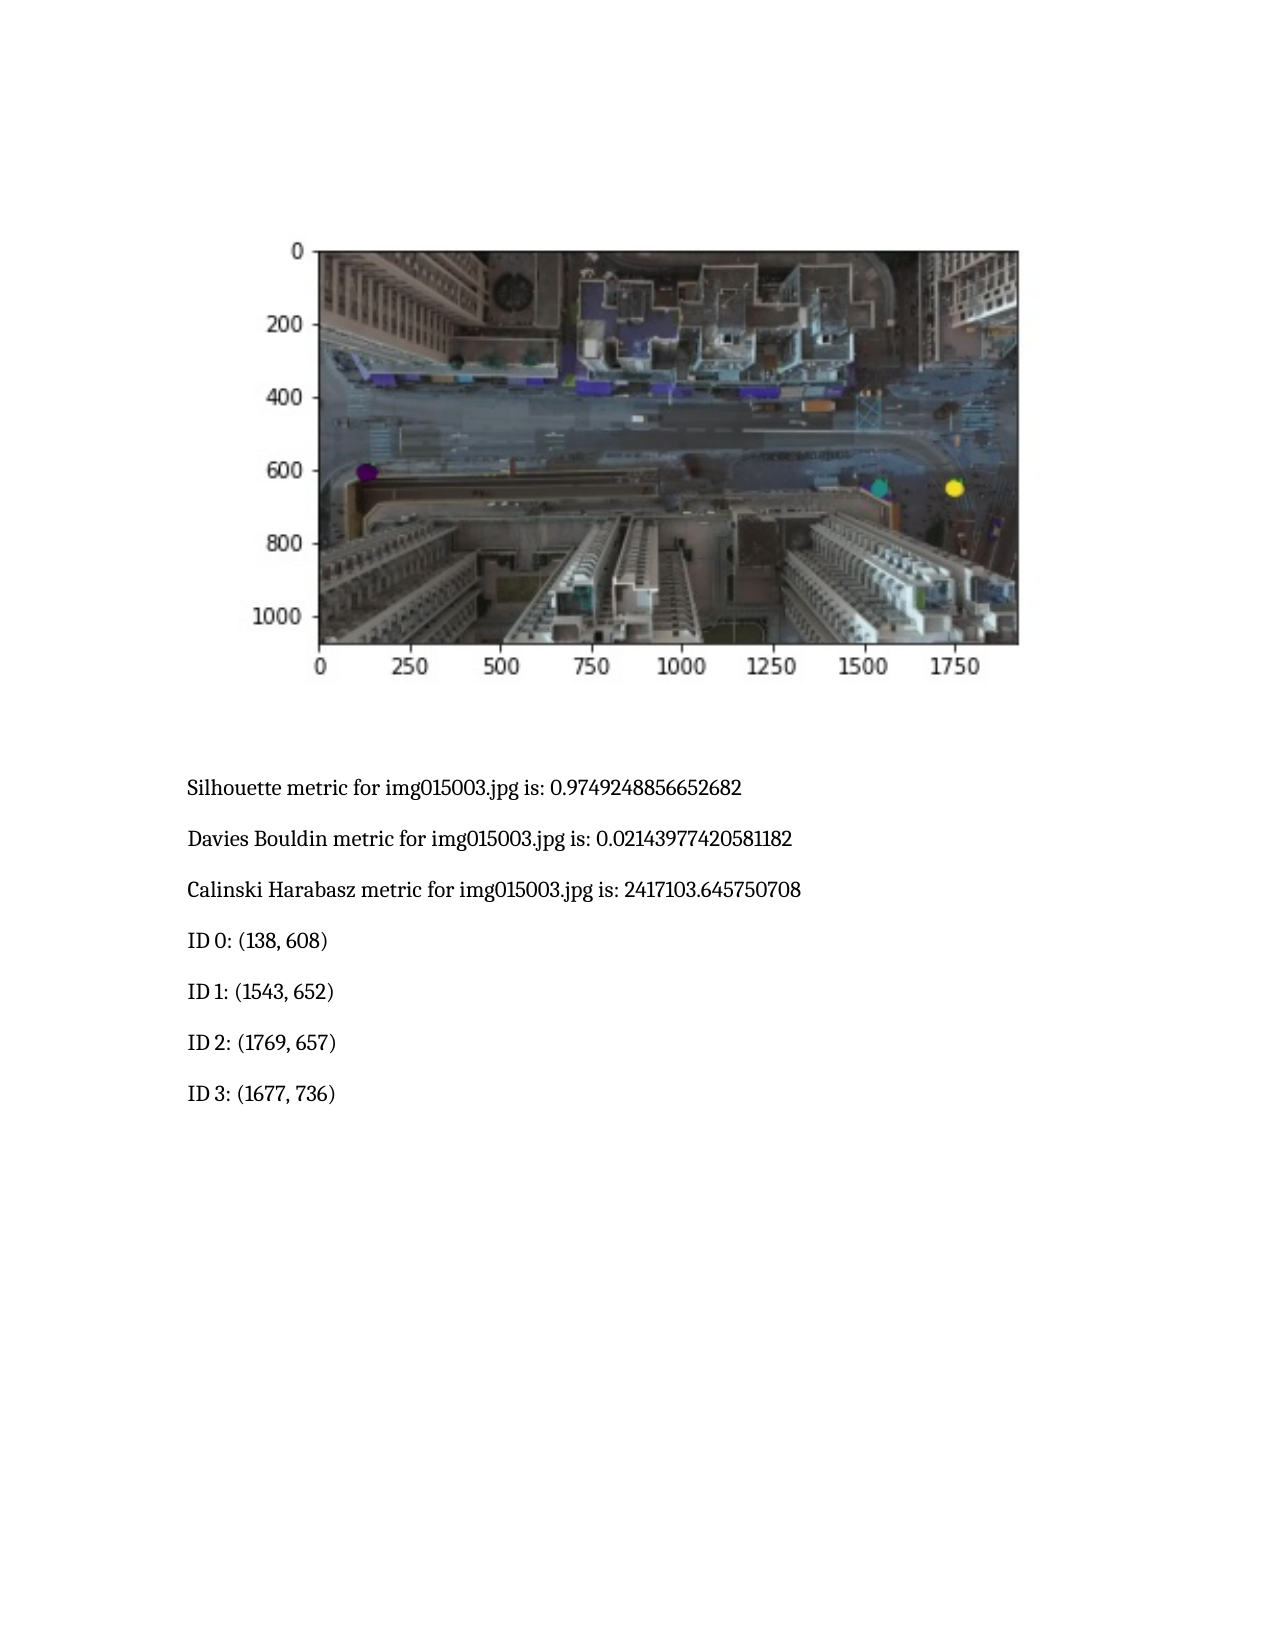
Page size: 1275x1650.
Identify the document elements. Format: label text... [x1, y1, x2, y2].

text ID 3: (1677, 736) [187, 1081, 1087, 1107]
picture [206, 150, 1107, 750]
text ID 1: (1543, 652) [187, 979, 1087, 1005]
text Silhouette metric for img015003.jpg is: 0.9749248856652682 [187, 775, 1087, 801]
text ID 0: (138, 608) [187, 928, 1087, 954]
text Calinski Harabasz metric for img015003.jpg is: 2417103.645750708 [187, 877, 1087, 903]
text Davies Bouldin metric for img015003.jpg is: 0.02143977420581182 [187, 826, 1087, 852]
text ID 2: (1769, 657) [187, 1030, 1087, 1056]
